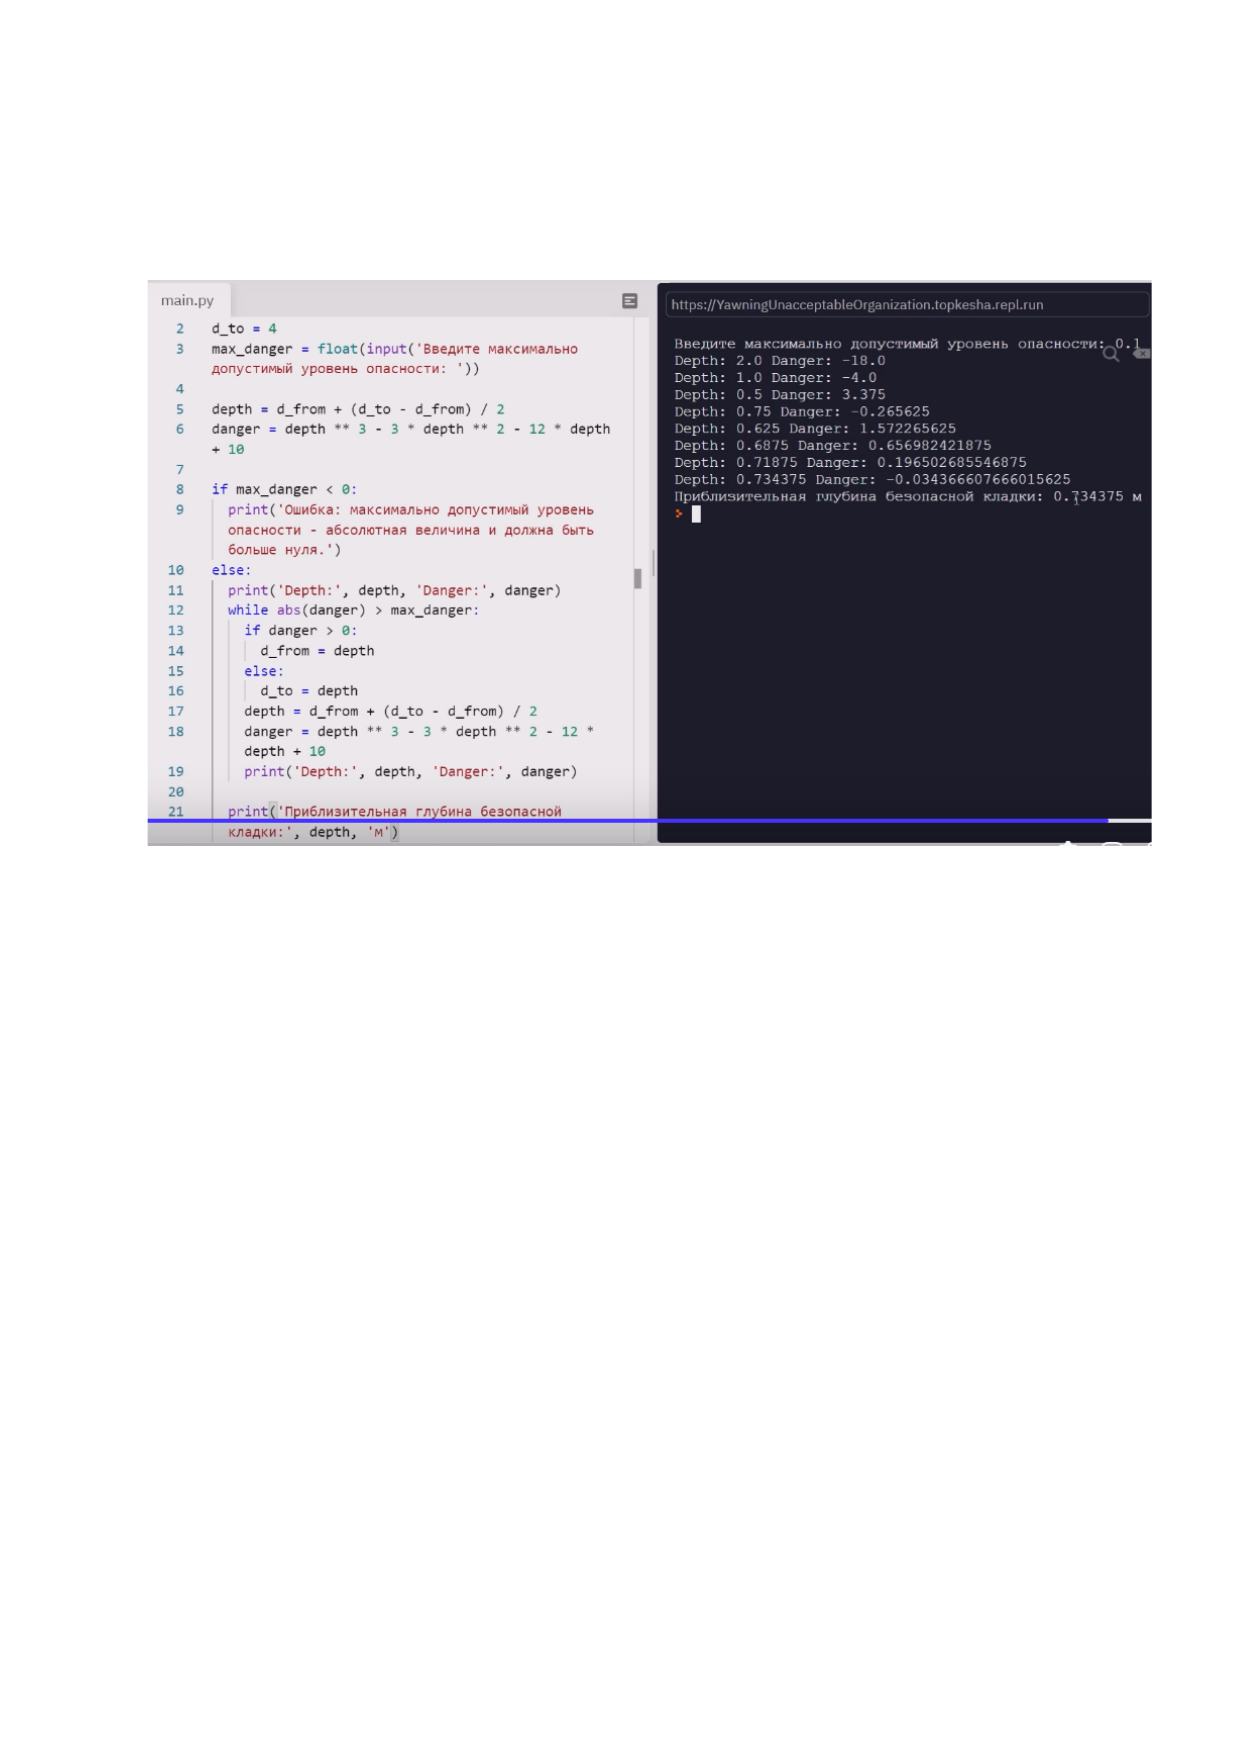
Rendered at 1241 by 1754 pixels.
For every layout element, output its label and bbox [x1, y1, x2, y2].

picture [147, 280, 1152, 846]
